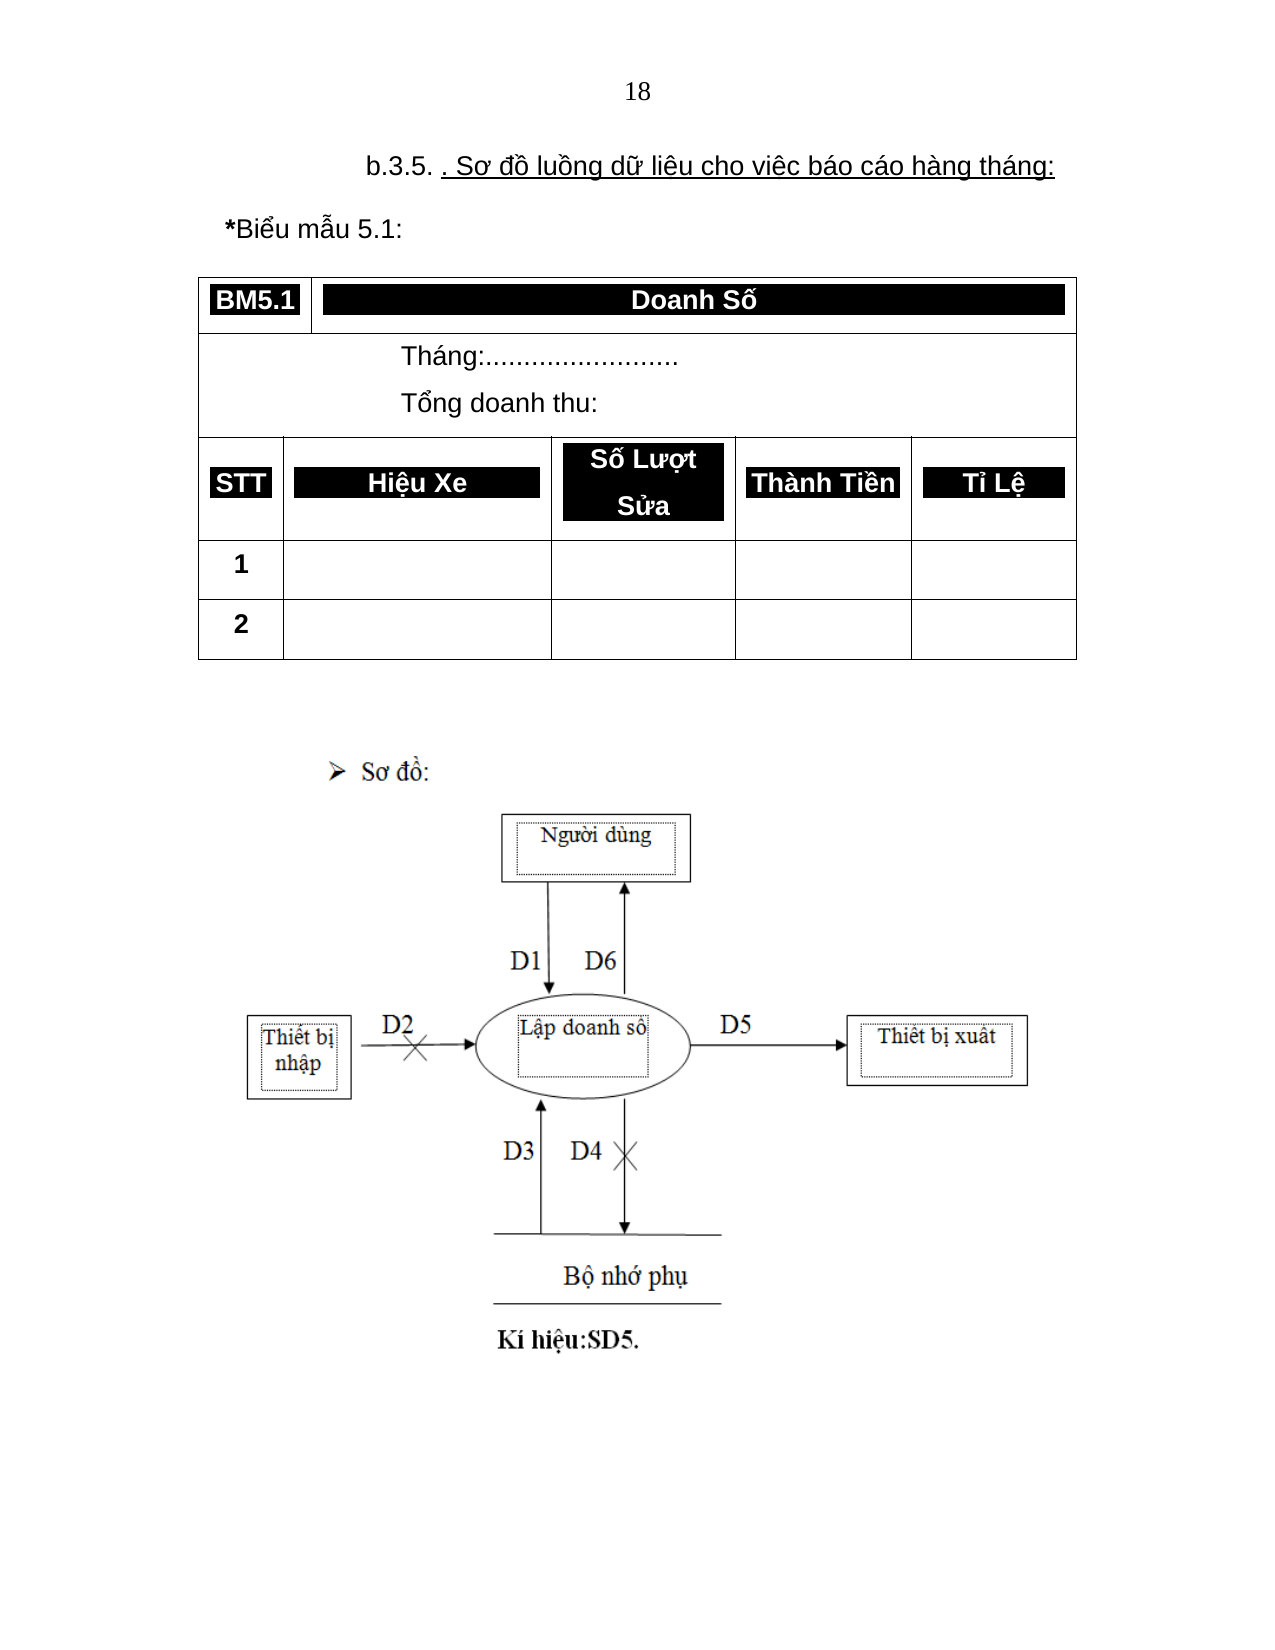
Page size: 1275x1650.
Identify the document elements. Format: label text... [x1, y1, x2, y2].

text *Biểu mẫu 5.1: [150, 213, 1125, 245]
table_cell [552, 600, 735, 659]
table_cell Thành Tiền [736, 438, 911, 539]
table_cell [736, 600, 911, 659]
table_cell 2 [199, 600, 283, 659]
table_cell [552, 541, 735, 599]
table_cell 1 [199, 541, 283, 599]
table_cell [736, 541, 911, 599]
picture [201, 745, 1054, 1383]
table_cell [284, 600, 551, 659]
table_cell [912, 541, 1076, 599]
table_cell [284, 541, 551, 599]
table_cell Tỉ Lệ [912, 438, 1076, 539]
table_cell [912, 600, 1076, 659]
table_header BM5.1 [199, 278, 311, 333]
table_cell STT [199, 438, 283, 539]
list . Sơ đồ luồng dữ liệu cho việc báo cáo hàng tháng: [366, 150, 1125, 181]
table_cell Số Lượt Sửa [552, 438, 735, 539]
table_cell Hiệu Xe [284, 438, 551, 539]
table_cell Tháng: Tổng doanh thu: [199, 334, 1076, 436]
table_header Doanh Số [312, 278, 1076, 333]
